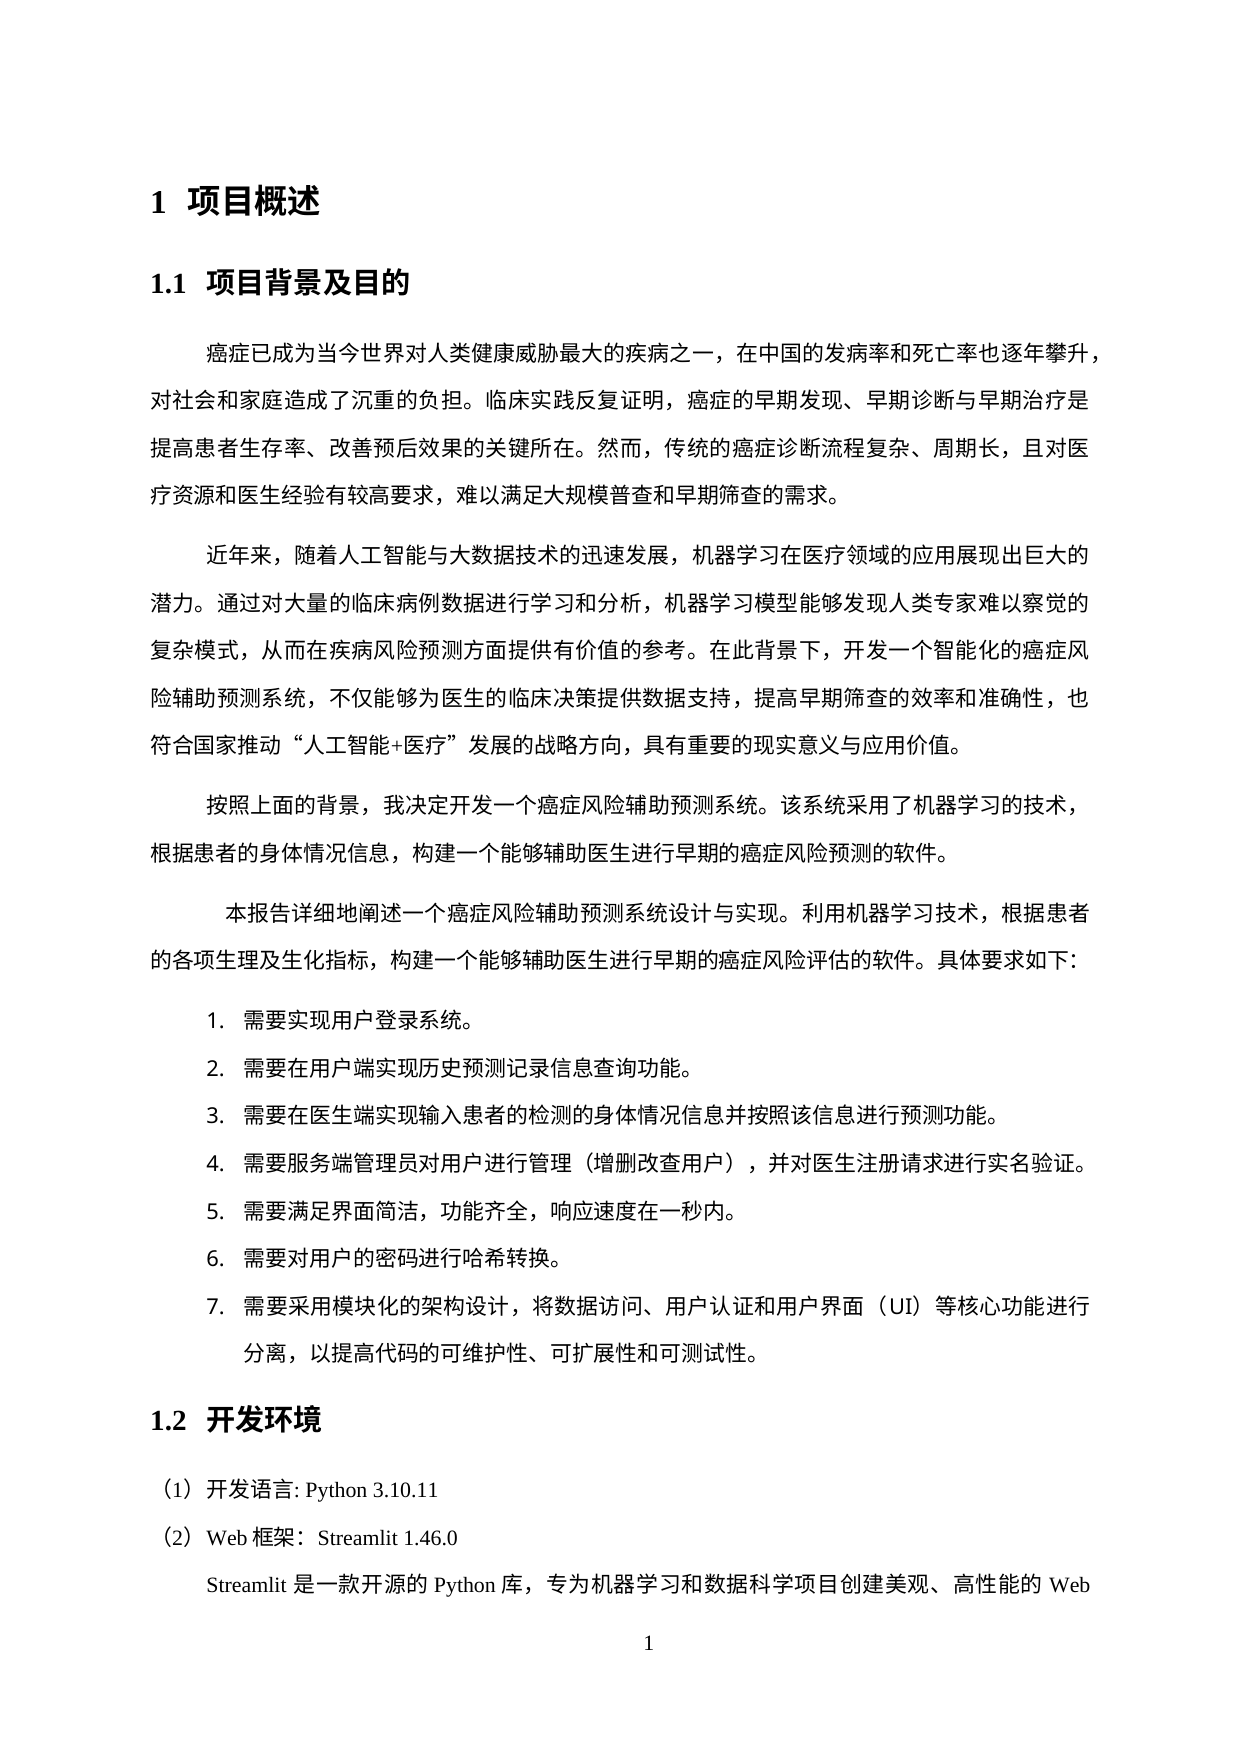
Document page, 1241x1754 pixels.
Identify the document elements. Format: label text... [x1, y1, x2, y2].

text 近年来，随着人工智能与大数据技术的迅速发展，机器学习在医疗领域的应用展现出巨大的潜力。通过对大量的临床病例数据进行学习和分析，机器学习模型能够发现人类专家难以察觉的复杂模式，从而在疾病风险预测方面提供有价值的参考。在此背景下，开发一个智能化的癌症风险辅助预测系统，不仅能够为医生的临床决策提供数据支持，提高早期筛查的效率和准确性，也符合国家推动“人工智能+医疗”发展的战略方向，具有重要的现实意义与应用价值。 [150, 538, 1090, 760]
list 需要服务端管理员对用户进行管理（增删改查用户），并对医生注册请求进行实名验证。 [206, 1146, 1090, 1178]
subtitle 开发环境 [150, 1396, 1090, 1439]
text 癌症已成为当今世界对人类健康威胁最大的疾病之一，在中国的发病率和死亡率也逐年攀升，对社会和家庭造成了沉重的负担。临床实践反复证明，癌症的早期发现、早期诊断与早期治疗是提高患者生存率、改善预后效果的关键所在。然而，传统的癌症诊断流程复杂、周期长，且对医疗资源和医生经验有较高要求，难以满足大规模普查和早期筛查的需求。 [150, 336, 1090, 510]
list 需要对用户的密码进行哈希转换。 [206, 1241, 1090, 1273]
list 需要满足界面简洁，功能齐全，响应速度在一秒内。 [206, 1194, 1090, 1225]
list 需要在用户端实现历史预测记录信息查询功能。 [206, 1051, 1090, 1083]
text 按照上面的背景，我决定开发一个癌症风险辅助预测系统。该系统采用了机器学习的技术，根据患者的身体情况信息，构建一个能够辅助医生进行早期的癌症风险预测的软件。 [150, 788, 1090, 867]
list 开发语言: Python 3.10.11 [150, 1472, 1090, 1504]
list 需要采用模块化的架构设计，将数据访问、用户认证和用户界面（UI）等核心功能进行分离，以提高代码的可维护性、可扩展性和可测试性。 [206, 1289, 1090, 1368]
subtitle 项目概述 [150, 175, 1090, 223]
text 本报告详细地阐述一个癌症风险辅助预测系统设计与实现。利用机器学习技术，根据患者的各项生理及生化指标，构建一个能够辅助医生进行早期的癌症风险评估的软件。具体要求如下： [150, 896, 1090, 975]
list 需要实现用户登录系统。 [206, 1003, 1090, 1035]
list Web框架：Streamlit 1.46.0 [150, 1520, 1090, 1552]
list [150, 1567, 1090, 1599]
list 需要在医生端实现输入患者的检测的身体情况信息并按照该信息进行预测功能。 [206, 1098, 1090, 1130]
subtitle 项目背景及目的 [150, 260, 1090, 302]
